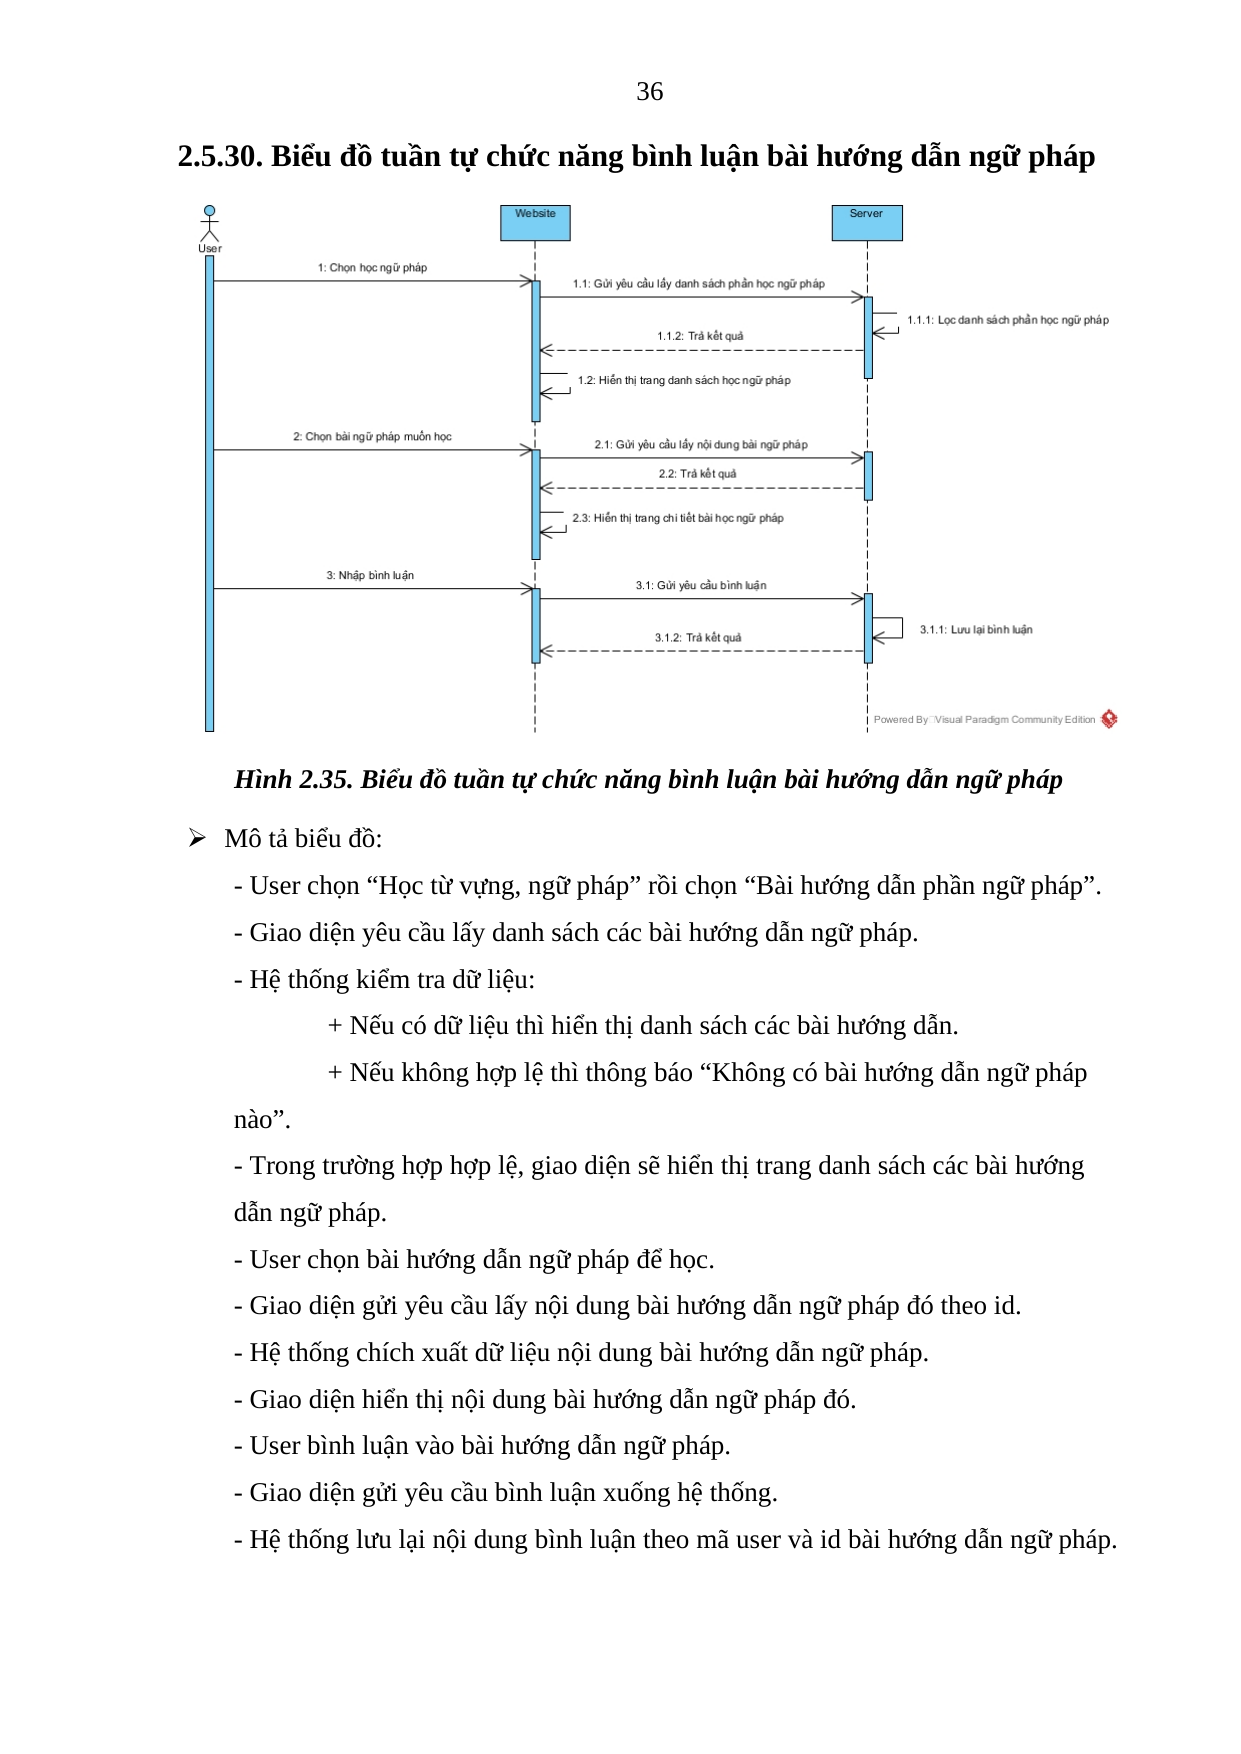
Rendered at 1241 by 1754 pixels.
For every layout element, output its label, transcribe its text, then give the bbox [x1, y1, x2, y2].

list - Giao diện hiển thị nội dung bài hướng dẫn ngữ pháp đó. [233, 1383, 1122, 1414]
list + Nếu có dữ liệu thì hiển thị danh sách các bài hướng dẫn. [233, 1009, 1122, 1041]
list - Giao diện gửi yêu cầu lấy nội dung bài hướng dẫn ngữ pháp đó theo id. [233, 1289, 1122, 1321]
list - User chọn bài hướng dẫn ngữ pháp để học. [233, 1243, 1122, 1274]
list - Trong trường hợp hợp lệ, giao diện sẽ hiển thị trang danh sách các bài hướng dẫn ngữ pháp. [233, 1149, 1122, 1227]
list + Nếu không hợp lệ thì thông báo “Không có bài hướng dẫn ngữ pháp nào”. [233, 1056, 1122, 1134]
list - User chọn “Học từ vựng, ngữ pháp” rồi chọn “Bài hướng dẫn phần ngữ pháp”. [233, 869, 1122, 901]
list Mô tả biểu đồ: [187, 822, 1122, 854]
list - User bình luận vào bài hướng dẫn ngữ pháp. [233, 1429, 1122, 1461]
list - Giao diện yêu cầu lấy danh sách các bài hướng dẫn ngữ pháp. [233, 916, 1122, 947]
list - Hệ thống chích xuất dữ liệu nội dung bài hướng dẫn ngữ pháp. [233, 1336, 1122, 1367]
text Hình 2.35. Biểu đồ tuần tự chức năng bình luận bài hướng dẫn ngữ pháp [177, 763, 1122, 794]
picture [177, 203, 1123, 736]
text 2.5.30. Biểu đồ tuần tự chức năng bình luận bài hướng dẫn ngữ pháp [177, 137, 1122, 173]
list - Giao diện gửi yêu cầu bình luận xuống hệ thống. [233, 1476, 1122, 1507]
list - Hệ thống kiểm tra dữ liệu: [233, 963, 1122, 994]
list - Hệ thống lưu lại nội dung bình luận theo mã user và id bài hướng dẫn ngữ pháp. [233, 1523, 1122, 1554]
